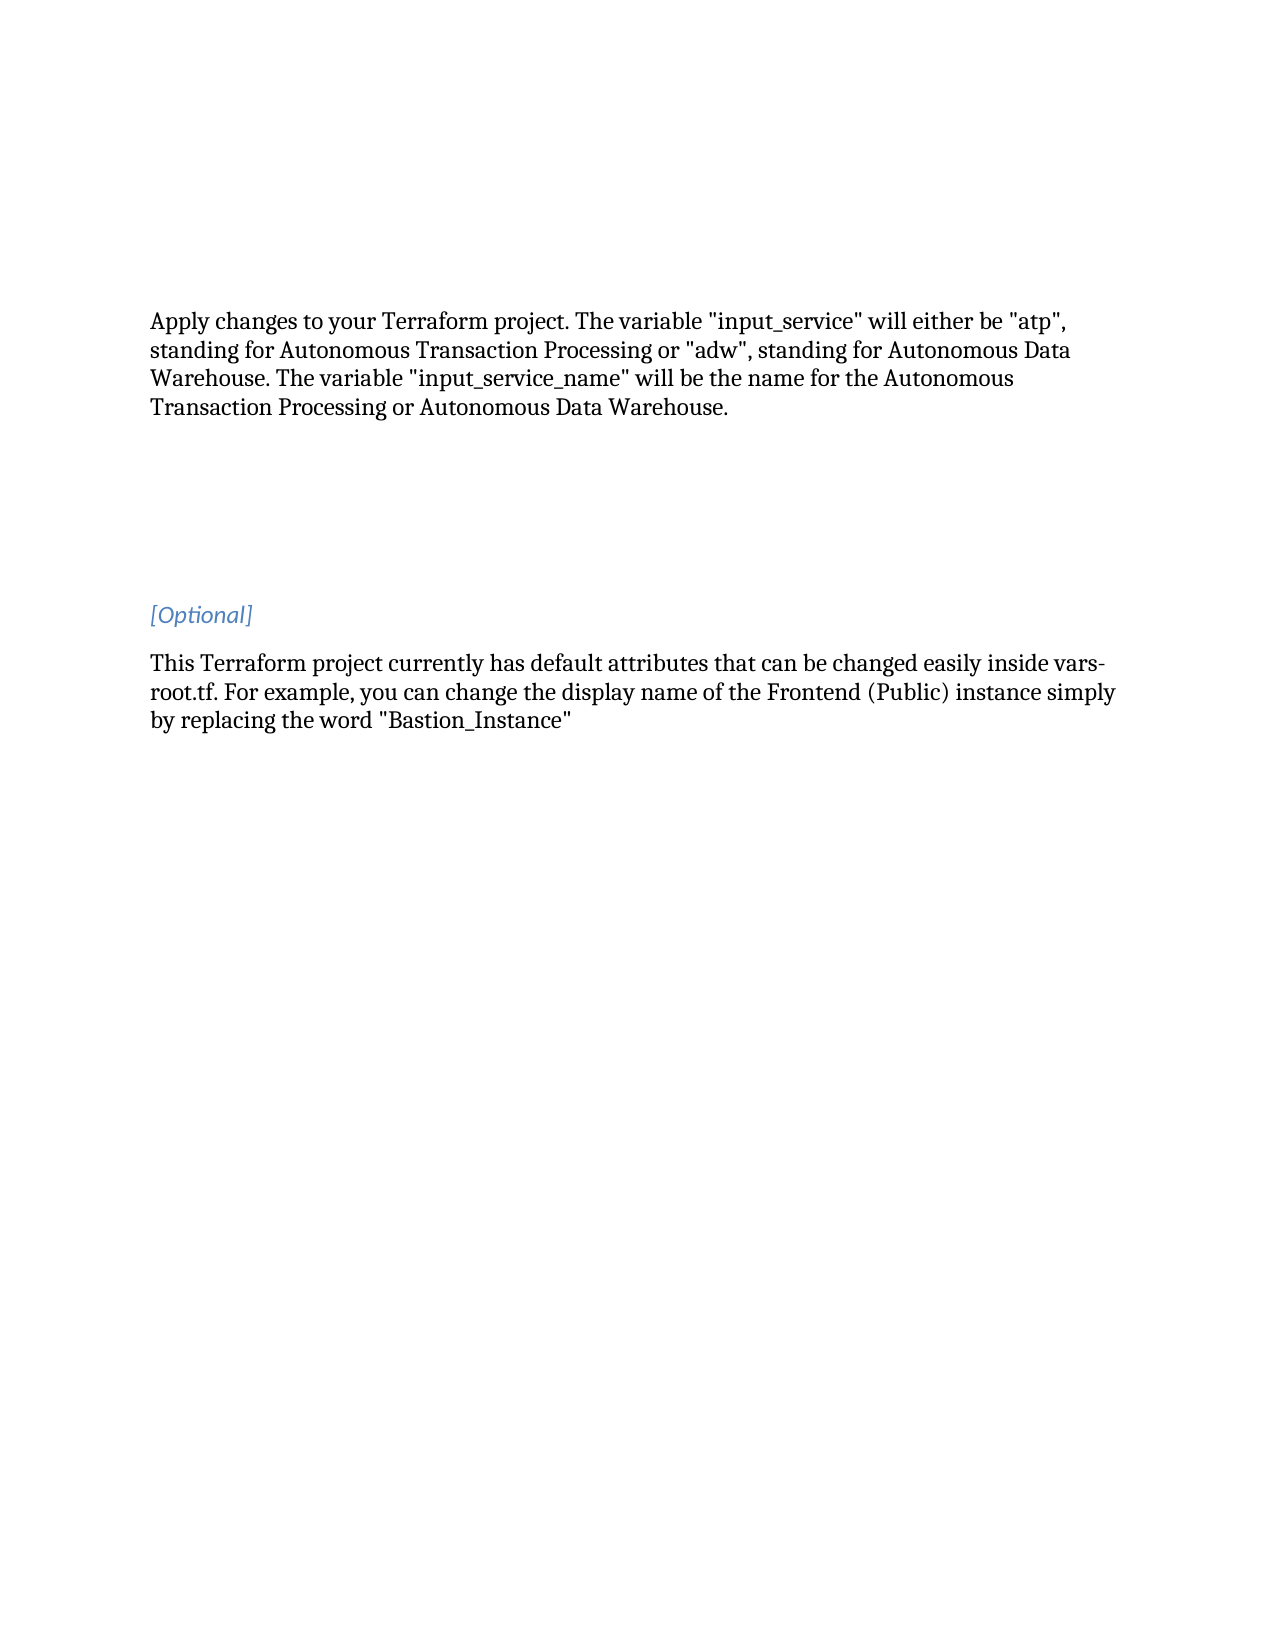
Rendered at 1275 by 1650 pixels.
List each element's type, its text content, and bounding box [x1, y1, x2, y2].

subtitle [Optional] [150, 599, 1125, 630]
text Apply changes to your Terraform project. The variable "input_service" will either be "atp", standing for Autonomous Transaction Processing or "adw", standing for Autonomous Data Warehouse. The variable "input_service_name" will be the name for the Autonomous Transaction Processing or Autonomous Data Warehouse. [150, 307, 1125, 422]
text This Terraform project currently has default attributes that can be changed easily inside vars-root.tf. For example, you can change the display name of the Frontend (Public) instance simply by replacing the word "Bastion_Instance" [150, 649, 1125, 735]
